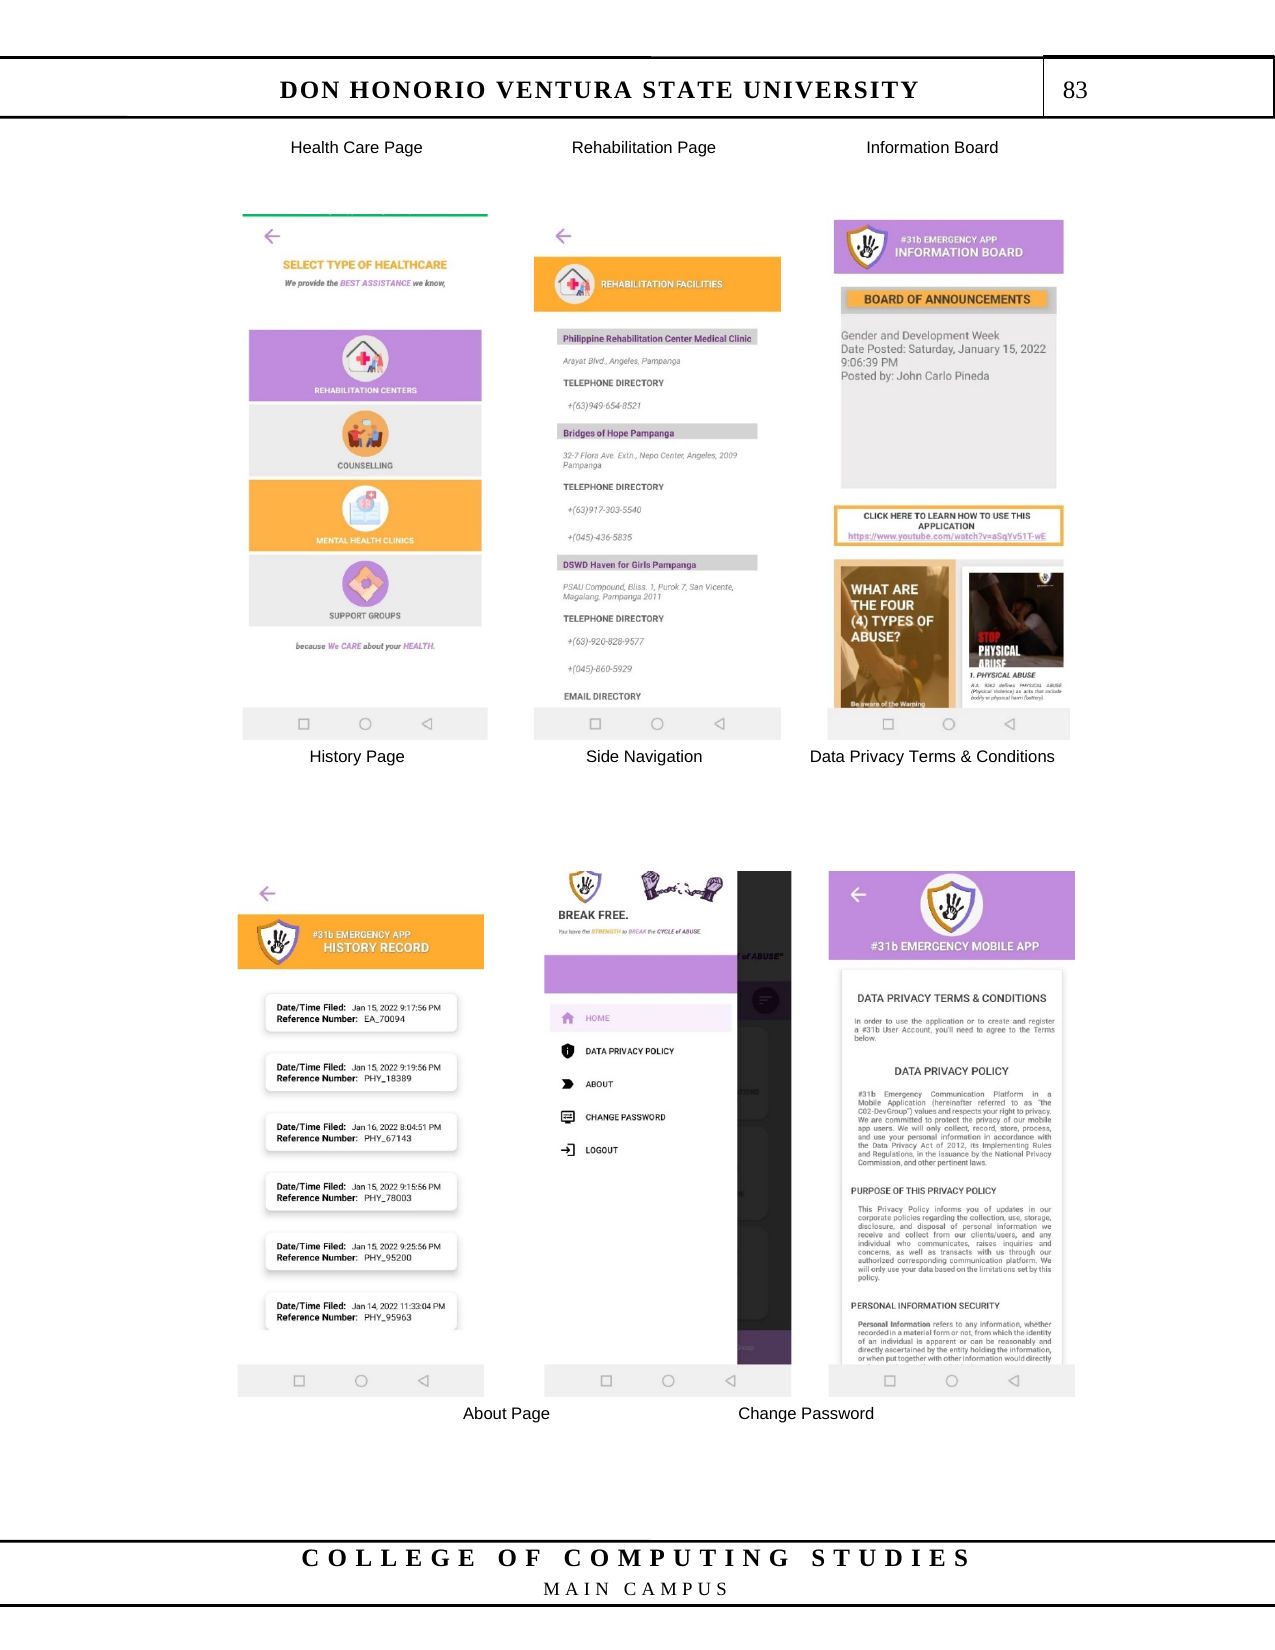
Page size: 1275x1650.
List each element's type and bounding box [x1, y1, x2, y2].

picture [544, 871, 792, 1397]
picture [533, 214, 781, 740]
picture [242, 214, 488, 740]
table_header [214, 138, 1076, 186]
picture [827, 214, 1070, 740]
picture [237, 871, 484, 1397]
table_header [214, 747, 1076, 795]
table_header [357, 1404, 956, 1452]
picture [828, 871, 1075, 1397]
